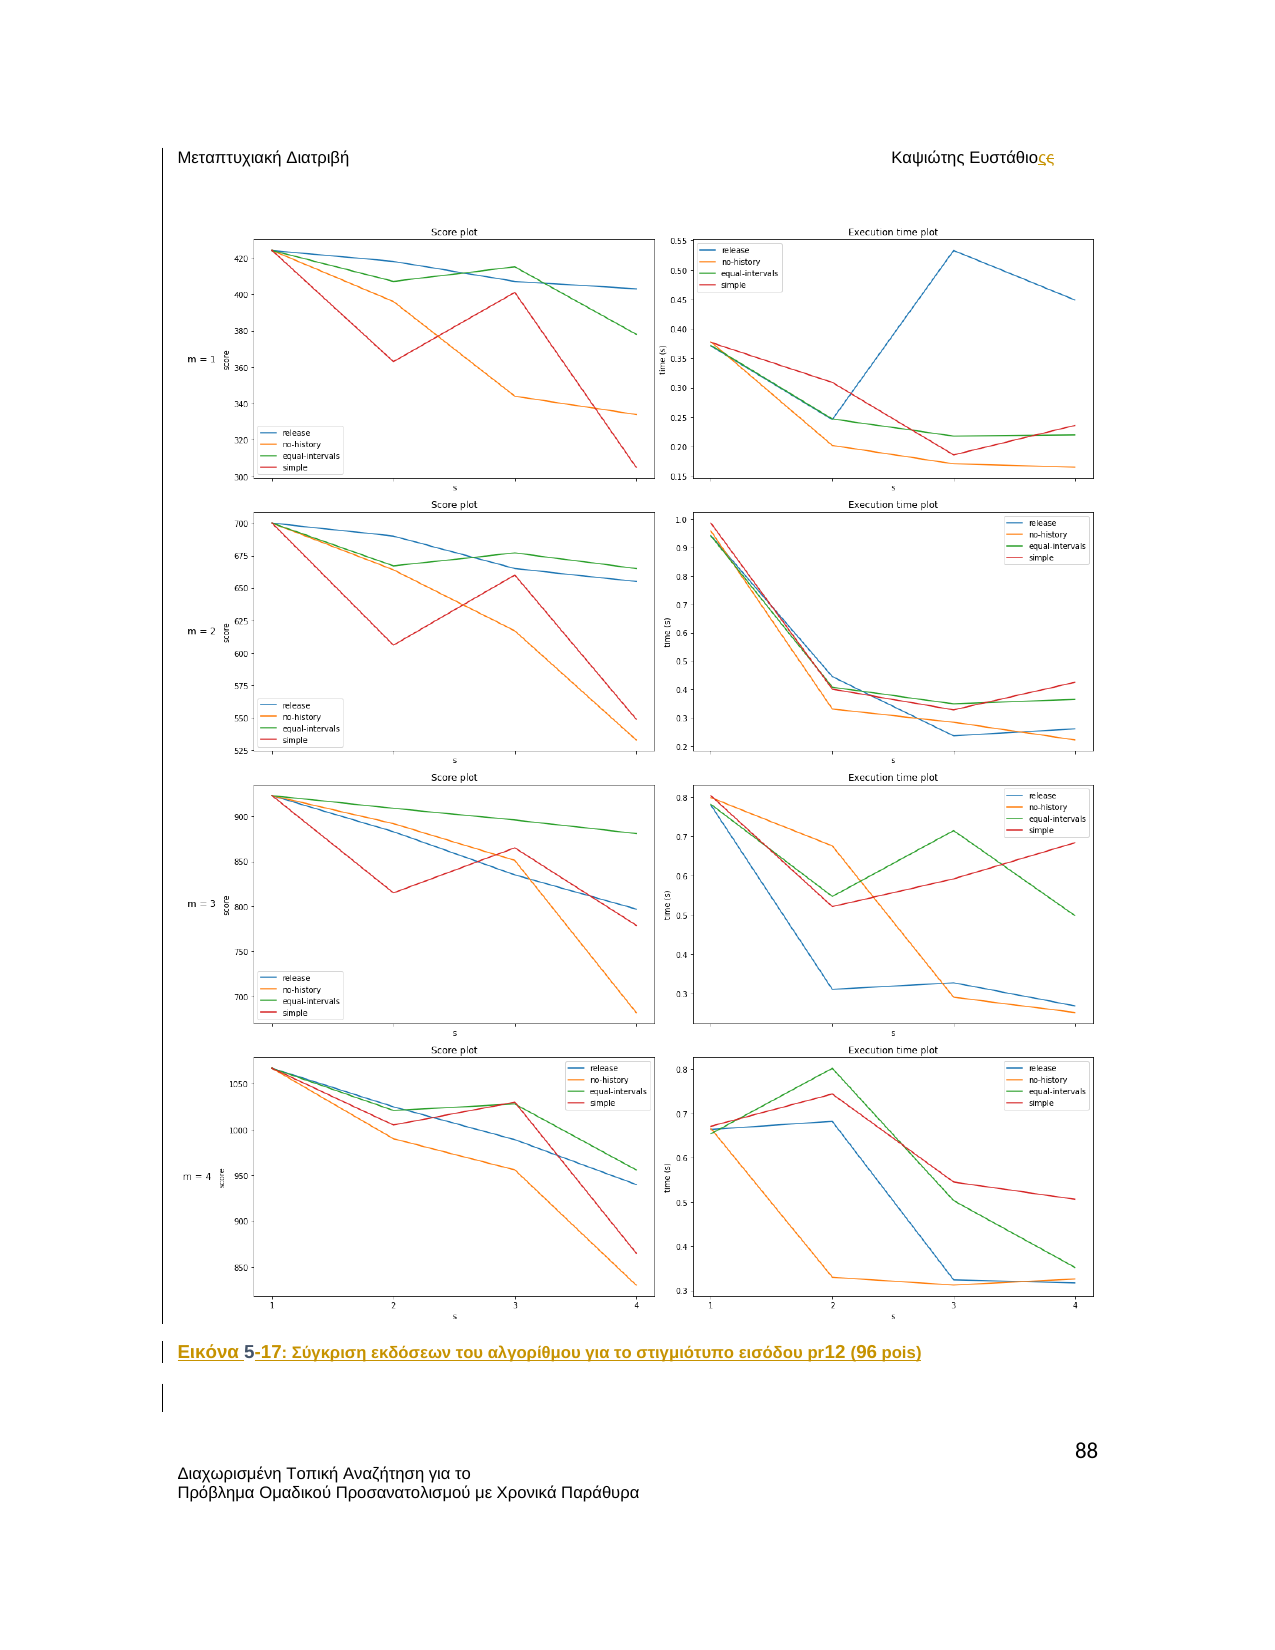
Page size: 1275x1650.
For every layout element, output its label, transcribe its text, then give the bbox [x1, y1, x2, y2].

picture [177, 222, 1098, 1325]
text 5 [177, 1341, 1098, 1363]
